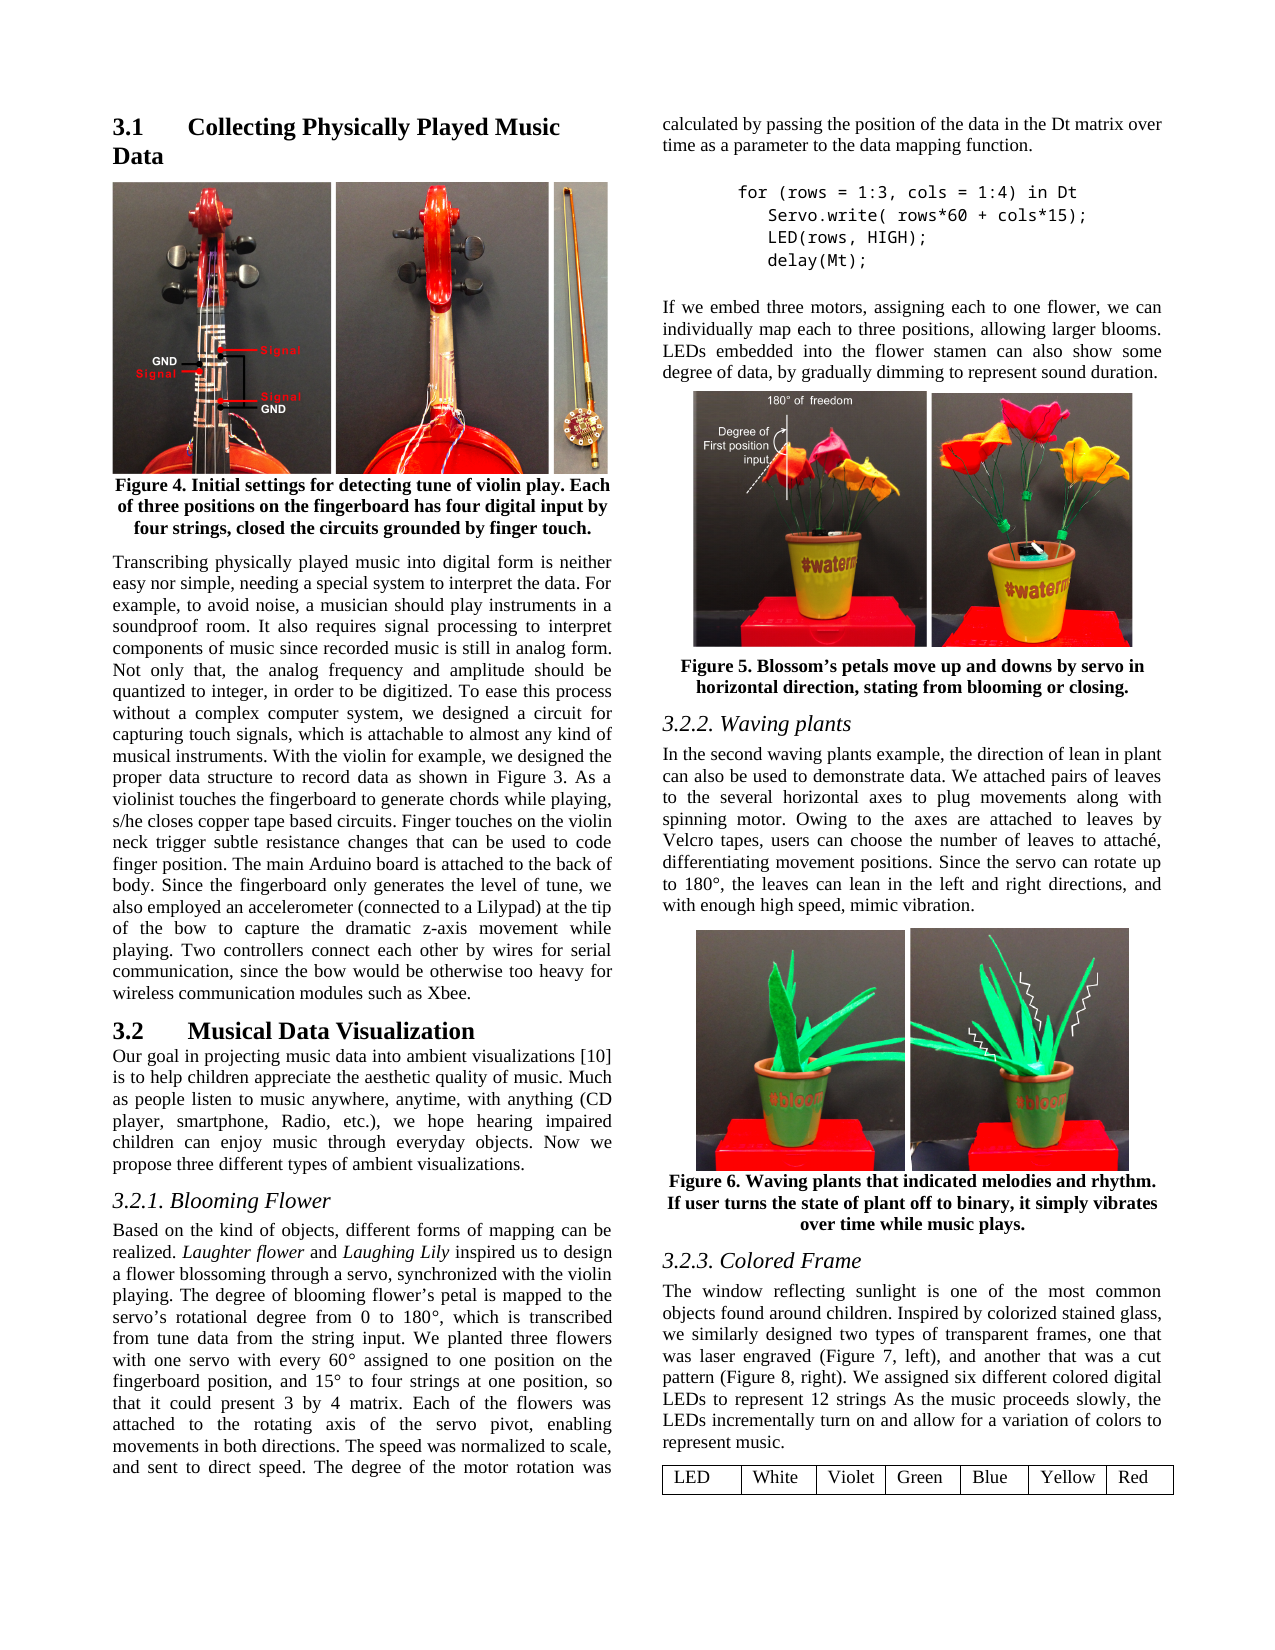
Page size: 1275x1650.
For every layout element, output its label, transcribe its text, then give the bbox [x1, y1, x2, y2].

picture [696, 930, 905, 1171]
text Figure 4. Initial settings for detecting tune of violin play. Each of three positions on the fingerboard has four digital input by four strings, closed the circuits grounded by finger touch. [112, 473, 613, 538]
picture [910, 928, 1129, 1171]
text Transcribing physically played music into digital form is neither easy nor simple, needing a special system to interpret the data. For example, to avoid noise, a musician should play instruments in a soundproof room. It also requires signal processing to interpret components of music since recorded music is still in analog form. Not only that, the analog frequency and amplitude should be quantized to integer, in order to be digitized. To ease this process without a complex computer system, we designed a circuit for capturing touch signals, which is attachable to almost any kind of musical instruments. With the violin for example, we designed the proper data structure to record data as shown in Figure 3. As a violinist touches the fingerboard to generate chords while playing, s/he closes copper tape based circuits. Finger touches on the violin neck trigger subtle resistance changes that can be used to code finger position. The main Arduino board is attached to the back of body. Since the fingerboard only generates the level of tune, we also employed an accelerometer (connected to a Lilypad) at the tip of the bow to capture the dramatic z-axis movement while playing. Two controllers connect each other by wires for serial communication, since the bow would be otherwise too heavy for wireless communication modules such as Xbee. [112, 551, 613, 1003]
picture [931, 393, 1133, 647]
picture [553, 182, 608, 474]
subtitle Collecting Physically Played Music Data [112, 112, 613, 170]
picture [335, 182, 549, 474]
table_header Red [1107, 1466, 1173, 1494]
text Our goal in projecting music data into ambient visualizations [10] is to help children appreciate the aesthetic quality of music. Much as people listen to music anywhere, anytime, with anything (CD player, smartphone, Radio, etc.), we hope hearing impaired children can enjoy music through everyday objects. Now we propose three different types of ambient visualizations. [112, 1045, 613, 1174]
table_header Yellow [1029, 1466, 1106, 1494]
text In the second waving plants example, the direction of lean in plant can also be used to demonstrate data. We attached pairs of leaves to the several horizontal axes to plug movements along with spinning motor. Owing to the axes are attached to leaves by Velcro tapes, users can choose the number of leaves to attaché, differentiating movement positions. Since the servo can rotate up to 180°, the leaves can lean in the left and right directions, and with enough high speed, mimic vibration. [662, 743, 1162, 916]
picture [112, 182, 332, 474]
text Servo.write( rows*60 + cols*15); [662, 203, 1162, 226]
table_header Green [886, 1466, 960, 1494]
table_header White [742, 1466, 816, 1494]
table_header Blue [961, 1466, 1028, 1494]
text for (rows = 1:3, cols = 1:4) in Dt [662, 181, 1162, 203]
text The window reflecting sunlight is one of the most common objects found around children. Inspired by colorized stained glass, we similarly designed two types of transparent frames, one that was laser engraved (Figure 7, left), and another that was a cut pattern (Figure 8, right). We assigned six different colored digital LEDs to represent 12 strings As the music proceeds slowly, the LEDs incrementally turn on and allow for a variation of colors to represent music. [662, 1280, 1162, 1452]
text 3.2.2. Waving plants [662, 710, 1162, 737]
text LED(rows, HIGH); [662, 226, 1162, 249]
text 3.2.3. Colored Frame [662, 1247, 1162, 1274]
text Based on the kind of objects, different forms of mapping can be realized. Laughter flower and Laughing Lily inspired us to design a flower blossoming through a servo, synchronized with the violin playing. The degree of blooming flower’s petal is mapped to the servo’s rotational degree from 0 to 180°, which is transcribed from tune data from the string input. We planted three flowers with one servo with every 60° assigned to one position on the fingerboard position, and 15° to four strings at one position, so that it could present 3 by 4 matrix. Each of the flowers was attached to the rotating axis of the servo pivot, enabling movements in both directions. The speed was normalized to scale, and sent to direct speed. The degree of the motor rotation was calculated by passing the position of the data in the Dt matrix over time as a parameter to the data mapping function. [112, 1219, 613, 1478]
subtitle Musical Data Visualization [112, 1016, 613, 1045]
text delay(Mt); [662, 249, 1162, 271]
text 3.2.1. Blooming Flower [112, 1187, 613, 1213]
text Figure 5. Blossom’s petals move up and downs by servo in horizontal direction, stating from blooming or closing. [662, 655, 1162, 698]
text If we embed three motors, assigning each to one flower, we can individually map each to three positions, allowing larger blooms. LEDs embedded into the flower stamen can also show some degree of data, by gradually dimming to represent sound duration. [662, 296, 1162, 383]
text Figure 6. Waving plants that indicated melodies and rhythm. If user turns the state of plant off to binary, it simply vibrates over time while music plays. [662, 1170, 1162, 1235]
table_header Violet [817, 1466, 885, 1494]
table_header LED [663, 1466, 741, 1494]
picture [692, 391, 927, 647]
